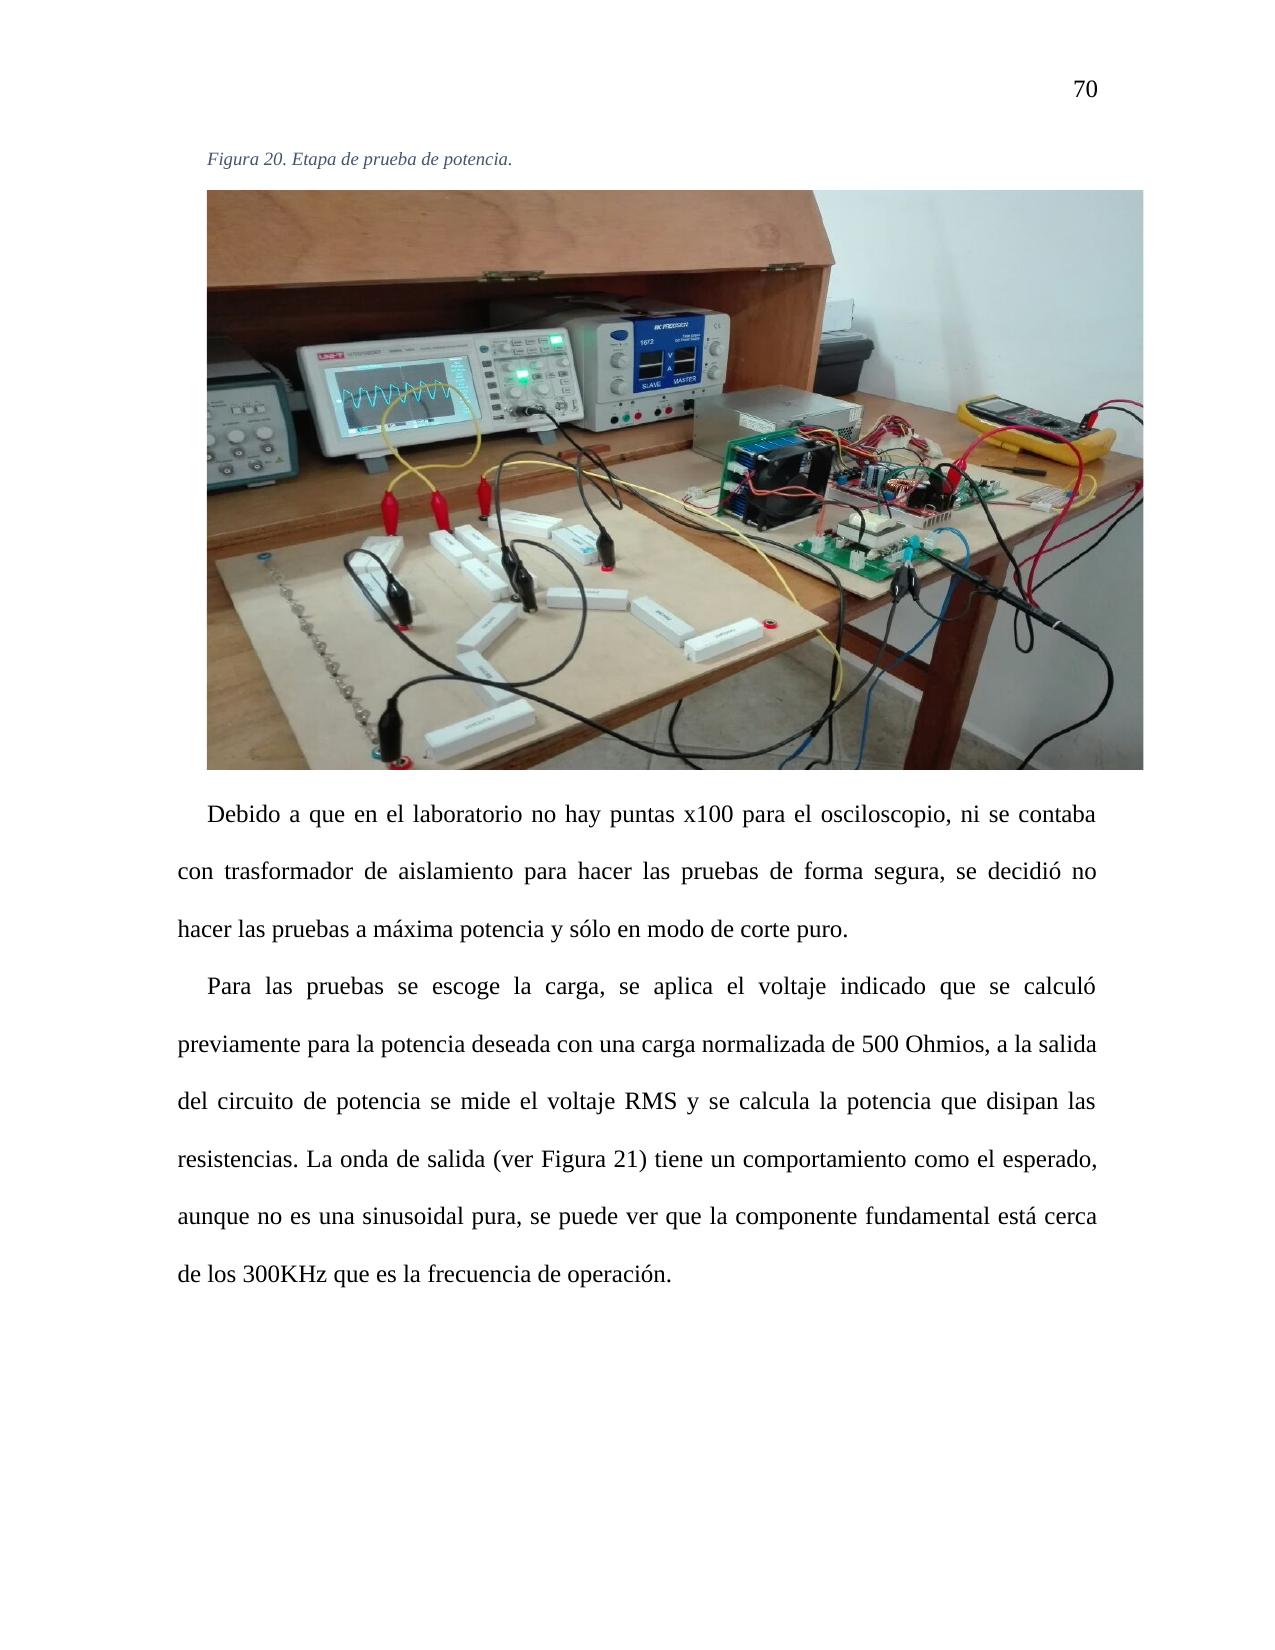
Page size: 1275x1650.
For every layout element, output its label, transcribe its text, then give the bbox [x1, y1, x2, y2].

text Debido a que en el laboratorio no hay puntas x100 para el osciloscopio, ni se contaba con trasformador de aislamiento para hacer las pruebas de forma segura, se decidió no hacer las pruebas a máxima potencia y sólo en modo de corte puro. [177, 799, 1098, 942]
picture [206, 190, 1144, 770]
